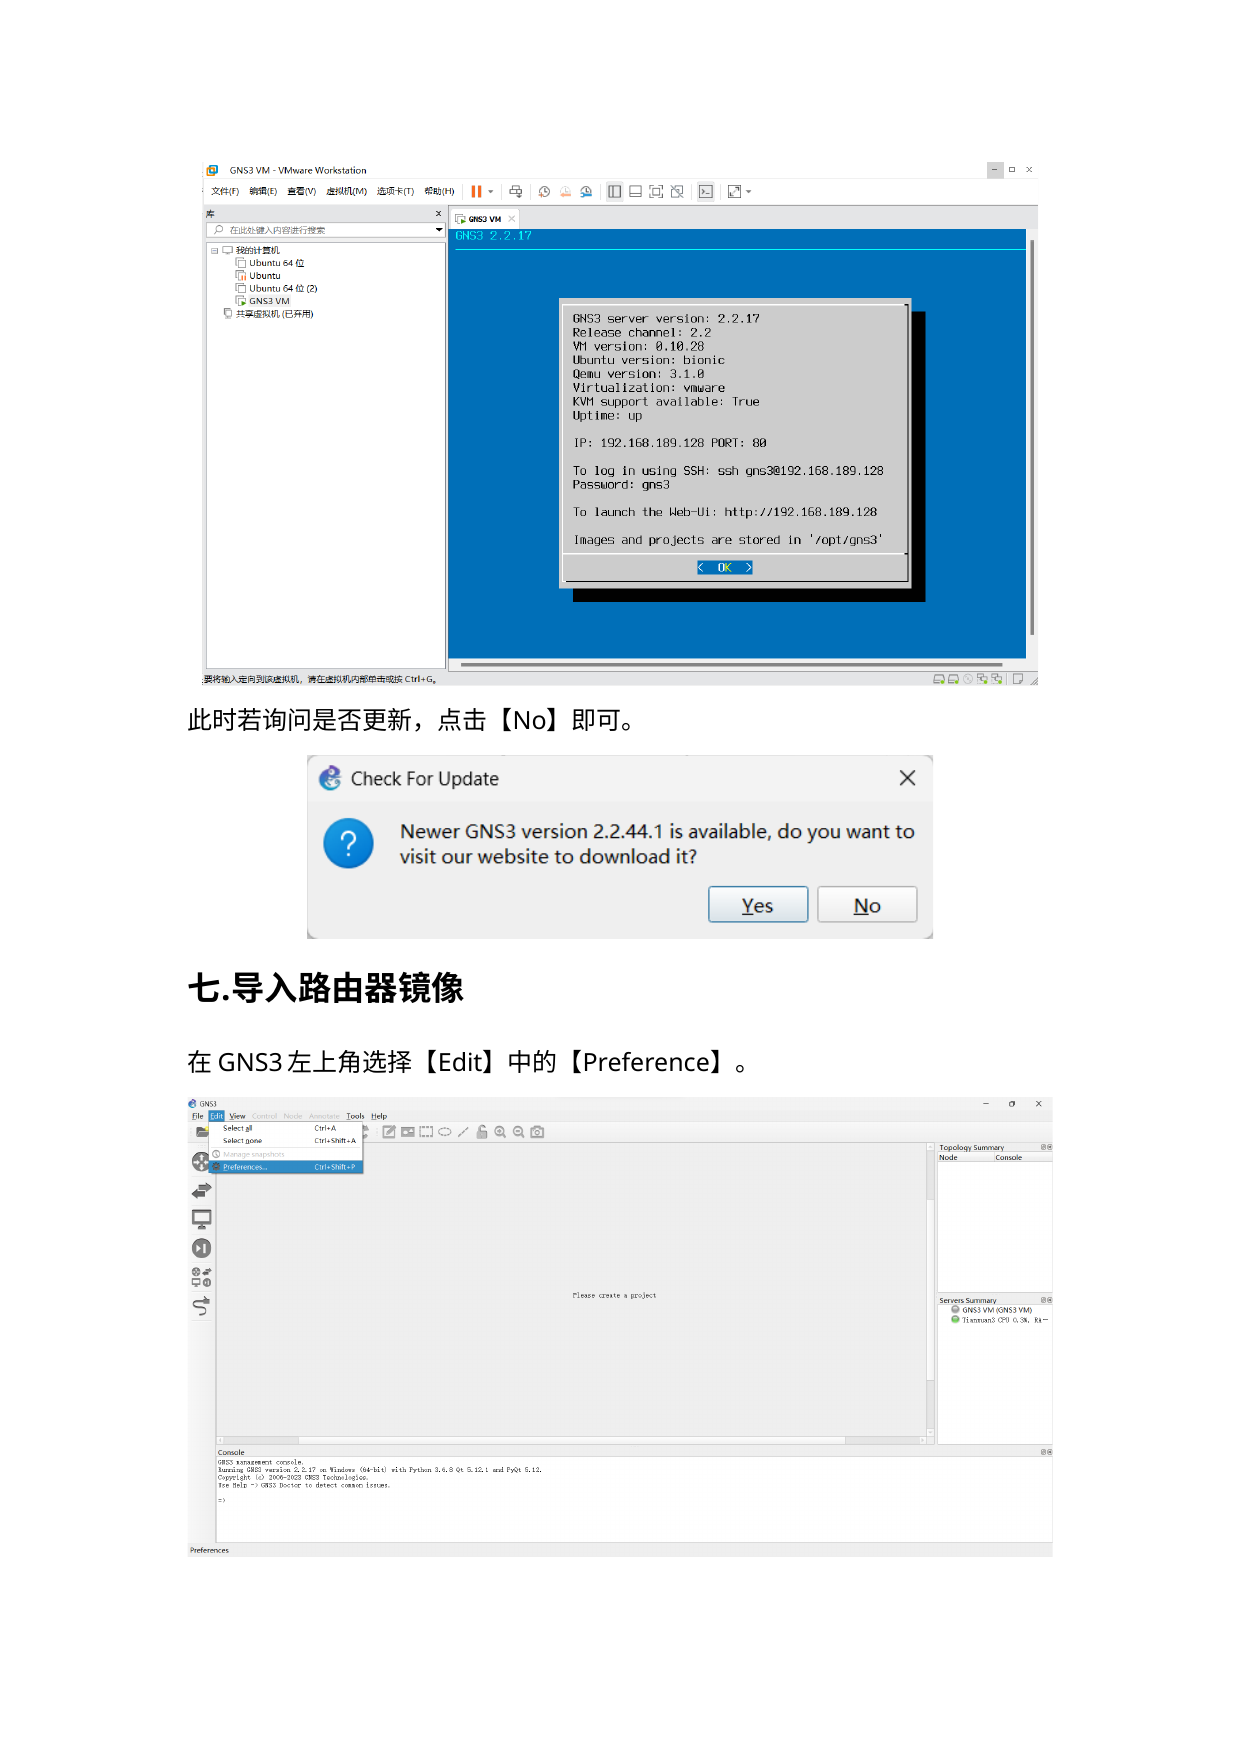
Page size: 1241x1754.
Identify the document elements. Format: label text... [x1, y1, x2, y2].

text 在GNS3左上角选择【Edit】中的【Preference】。 [187, 1043, 1053, 1079]
picture [307, 755, 934, 939]
picture [187, 1097, 1053, 1557]
list 导入路由器镜像 [187, 954, 1053, 1019]
picture [202, 162, 1039, 686]
text 此时若询问是否更新，点击【No】即可。 [187, 701, 1053, 737]
